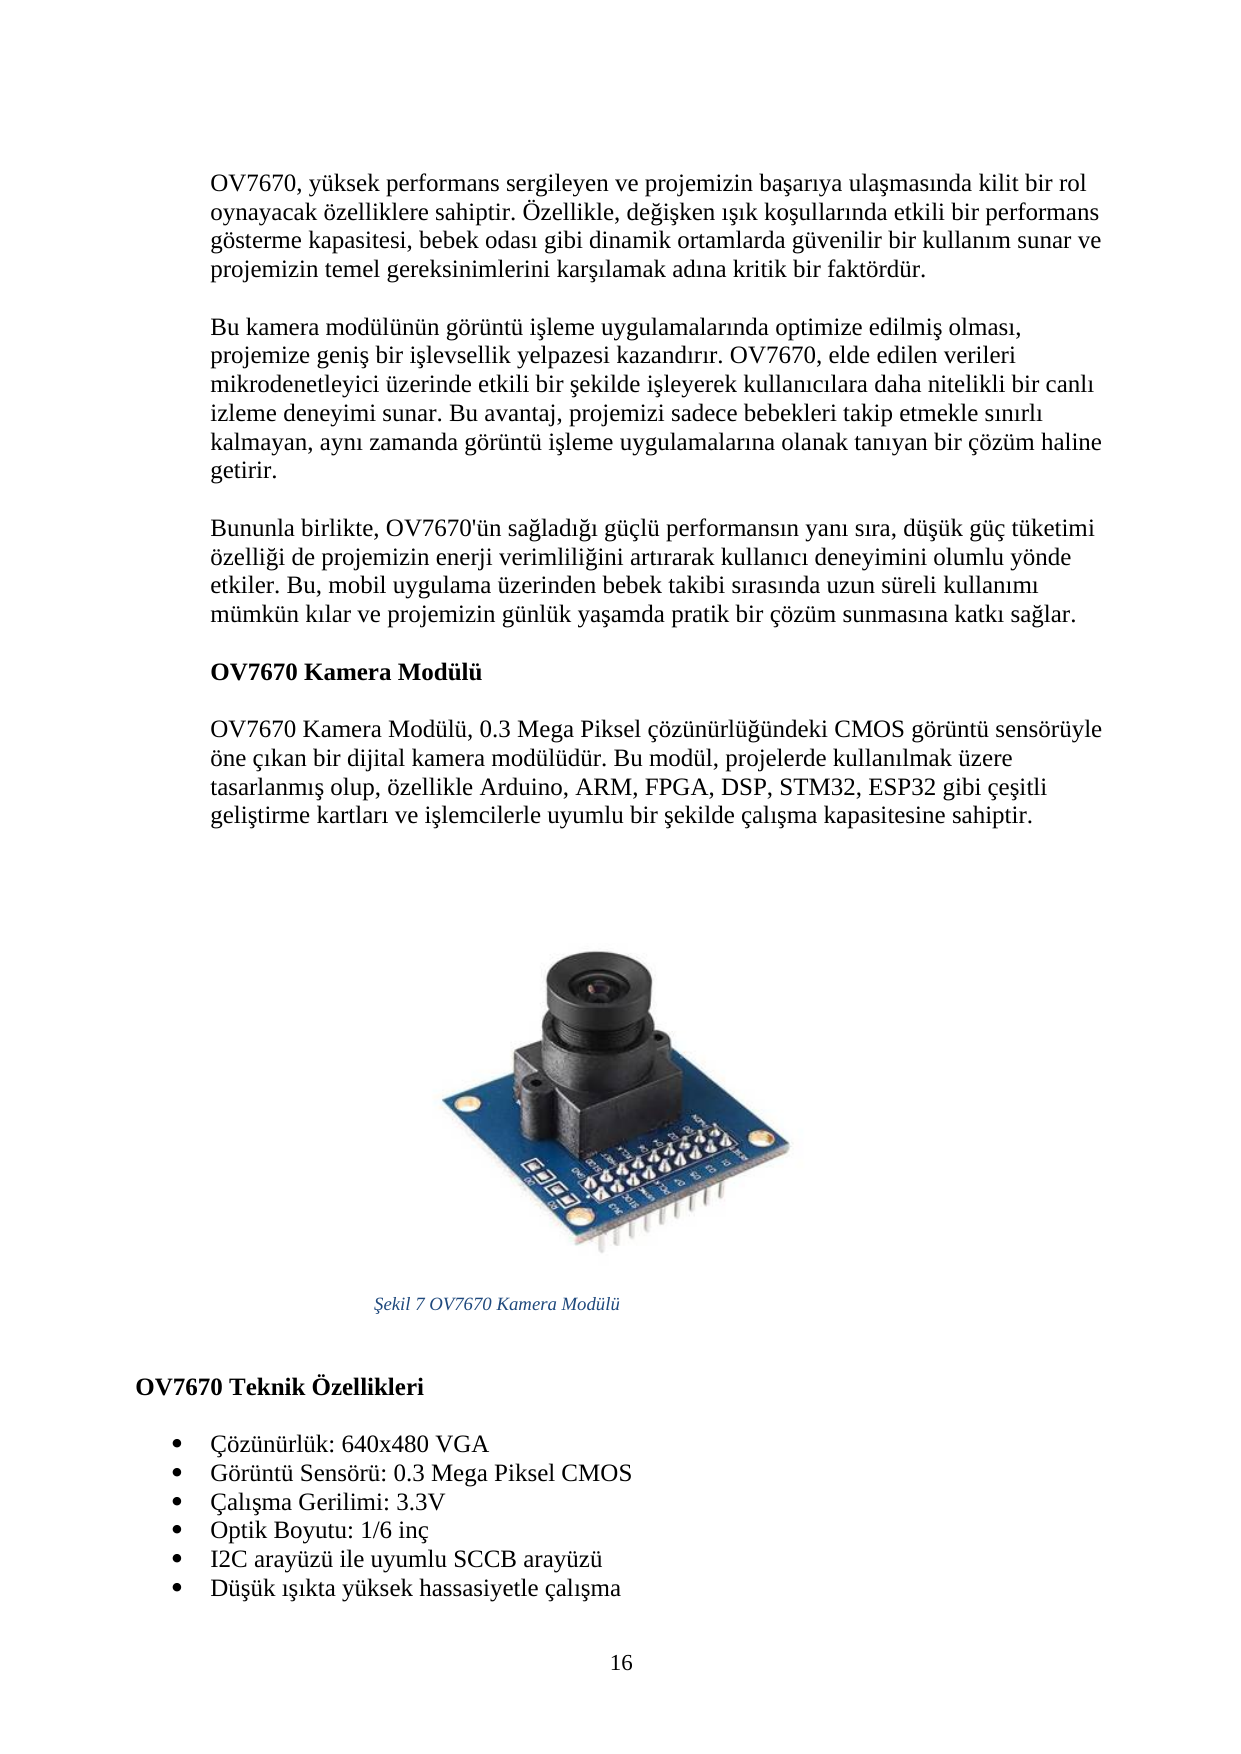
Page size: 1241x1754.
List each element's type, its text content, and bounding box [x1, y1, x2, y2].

text OV7670 Kamera Modülü [210, 657, 1105, 686]
list Çözünürlük: 640x480 VGA [173, 1429, 1105, 1458]
text OV7670, yüksek performans sergileyen ve projemizin başarıya ulaşmasında kilit bir rol oynayacak özelliklere sahiptir. Özellikle, değişken ışık koşullarında etkili bir performans gösterme kapasitesi, bebek odası gibi dinamik ortamlarda güvenilir bir kullanım sunar ve projemizin temel gereksinimlerini karşılamak adına kritik bir faktördür. [210, 168, 1105, 283]
list I2C arayüzü ile uyumlu SCCB arayüzü [173, 1544, 1105, 1573]
list Çalışma Gerilimi: 3.3V [173, 1487, 1105, 1516]
list Görüntü Sensörü: 0.3 Mega Piksel CMOS [173, 1458, 1105, 1487]
text OV7670 Kamera Modülü, 0.3 Mega Piksel çözünürlüğündeki CMOS görüntü sensörüyle öne çıkan bir dijital kamera modülüdür. Bu modül, projelerde kullanılmak üzere tasarlanmış olup, özellikle Arduino, ARM, FPGA, DSP, STM32, ESP32 gibi çeşitli geliştirme kartları ve işlemcilerle uyumlu bir şekilde çalışma kapasitesine sahiptir. [210, 714, 1105, 829]
text Bununla birlikte, OV7670'ün sağladığı güçlü performansın yanı sıra, düşük güç tüketimi özelliği de projemizin enerji verimliliğini artırarak kullanıcı deneyimini olumlu yönde etkiler. Bu, mobil uygulama üzerinden bebek takibi sırasında uzun süreli kullanımı mümkün kılar ve projemizin günlük yaşamda pratik bir çözüm sunmasına katkı sağlar. [210, 513, 1105, 628]
text OV7670 Teknik Özellikleri [135, 1372, 1105, 1401]
picture [374, 875, 862, 1284]
list Düşük ışıkta yüksek hassasiyetle çalışma [173, 1573, 1105, 1602]
text Bu kamera modülünün görüntü işleme uygulamalarında optimize edilmiş olması, projemize geniş bir işlevsellik yelpazesi kazandırır. OV7670, elde edilen verileri mikrodenetleyici üzerinde etkili bir şekilde işleyerek kullanıcılara daha nitelikli bir canlı izleme deneyimi sunar. Bu avantaj, projemizi sadece bebekleri takip etmekle sınırlı kalmayan, aynı zamanda görüntü işleme uygulamalarına olanak tanıyan bir çözüm haline getirir. [210, 312, 1105, 484]
list Optik Boyutu: 1/6 inç [173, 1516, 1105, 1544]
